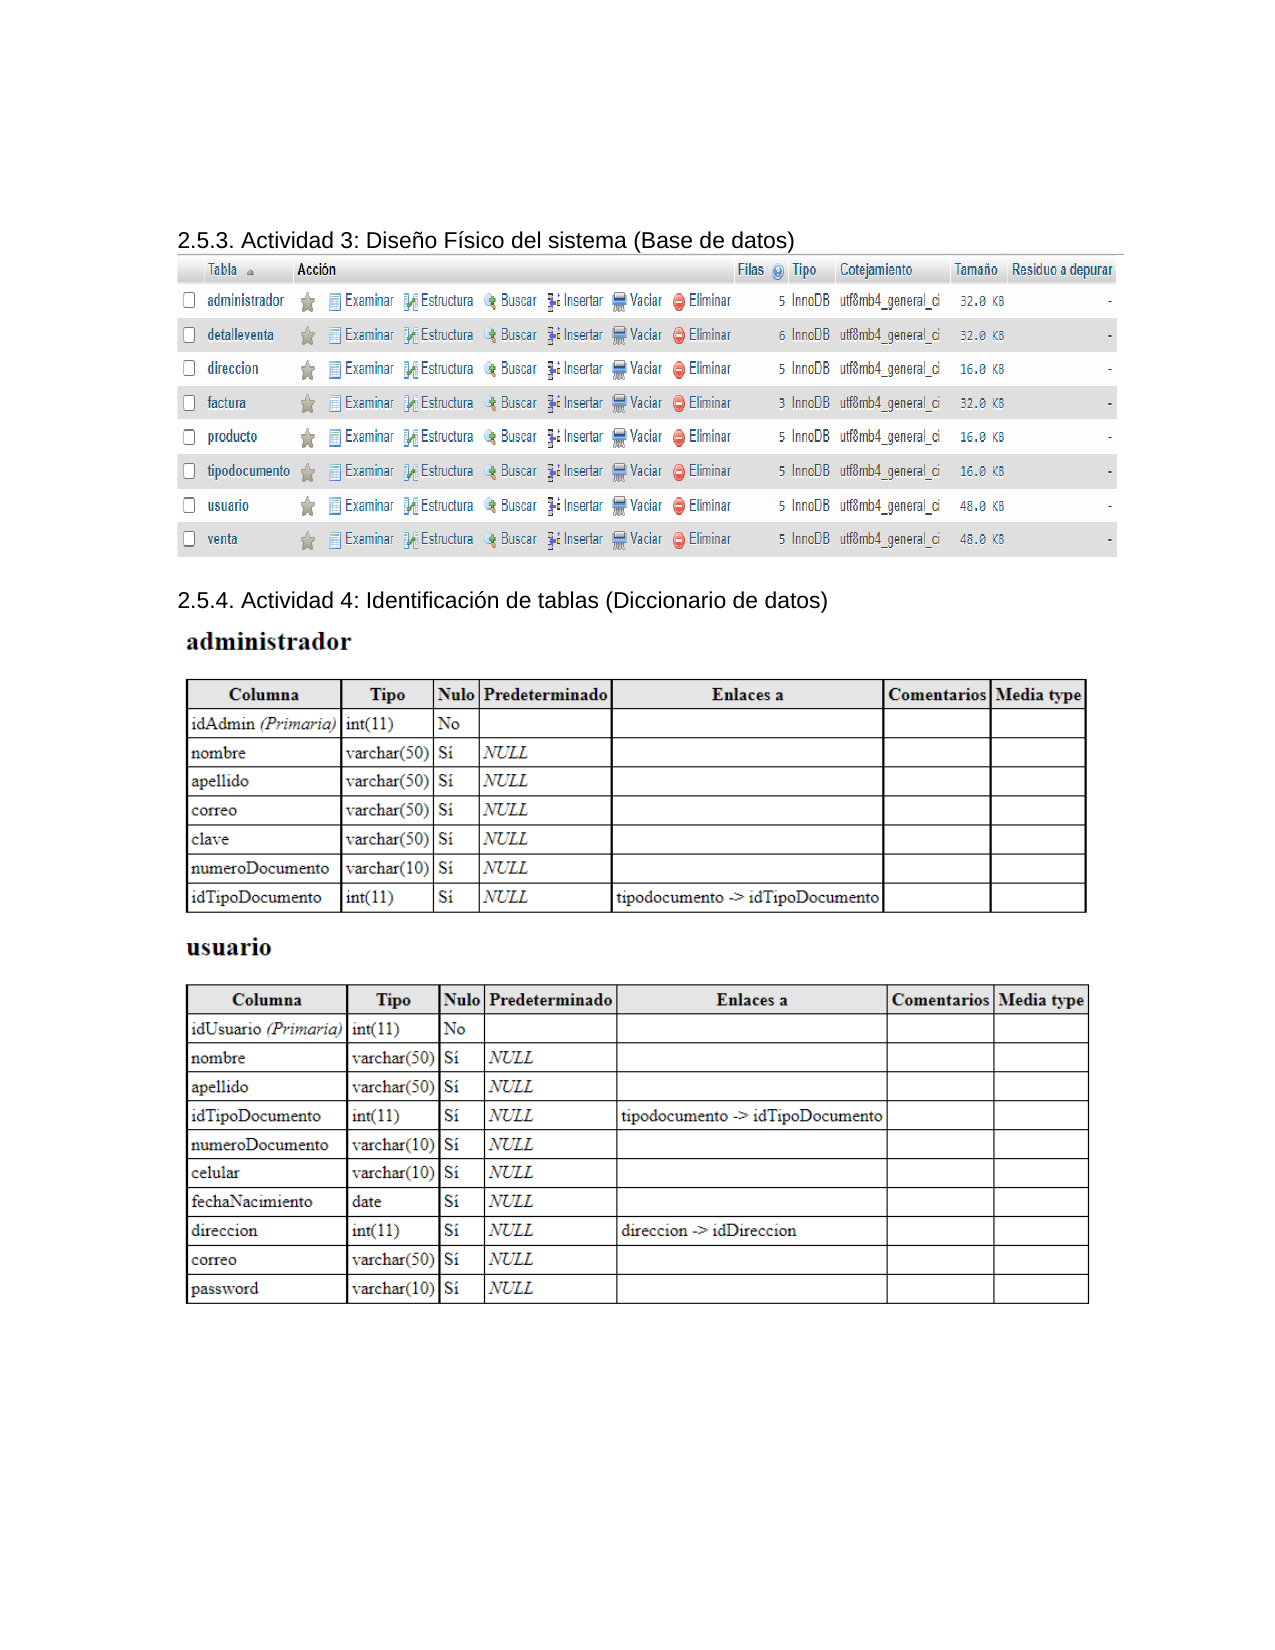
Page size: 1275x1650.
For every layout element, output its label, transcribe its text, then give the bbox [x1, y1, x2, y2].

text 2.5.3. Actividad 3: Diseño Físico del sistema (Base de datos) [177, 227, 1098, 253]
text 2.5.4. Actividad 4: Identificación de tablas (Diccionario de datos) [177, 587, 1098, 613]
picture [177, 253, 1124, 562]
picture [177, 613, 1098, 1314]
